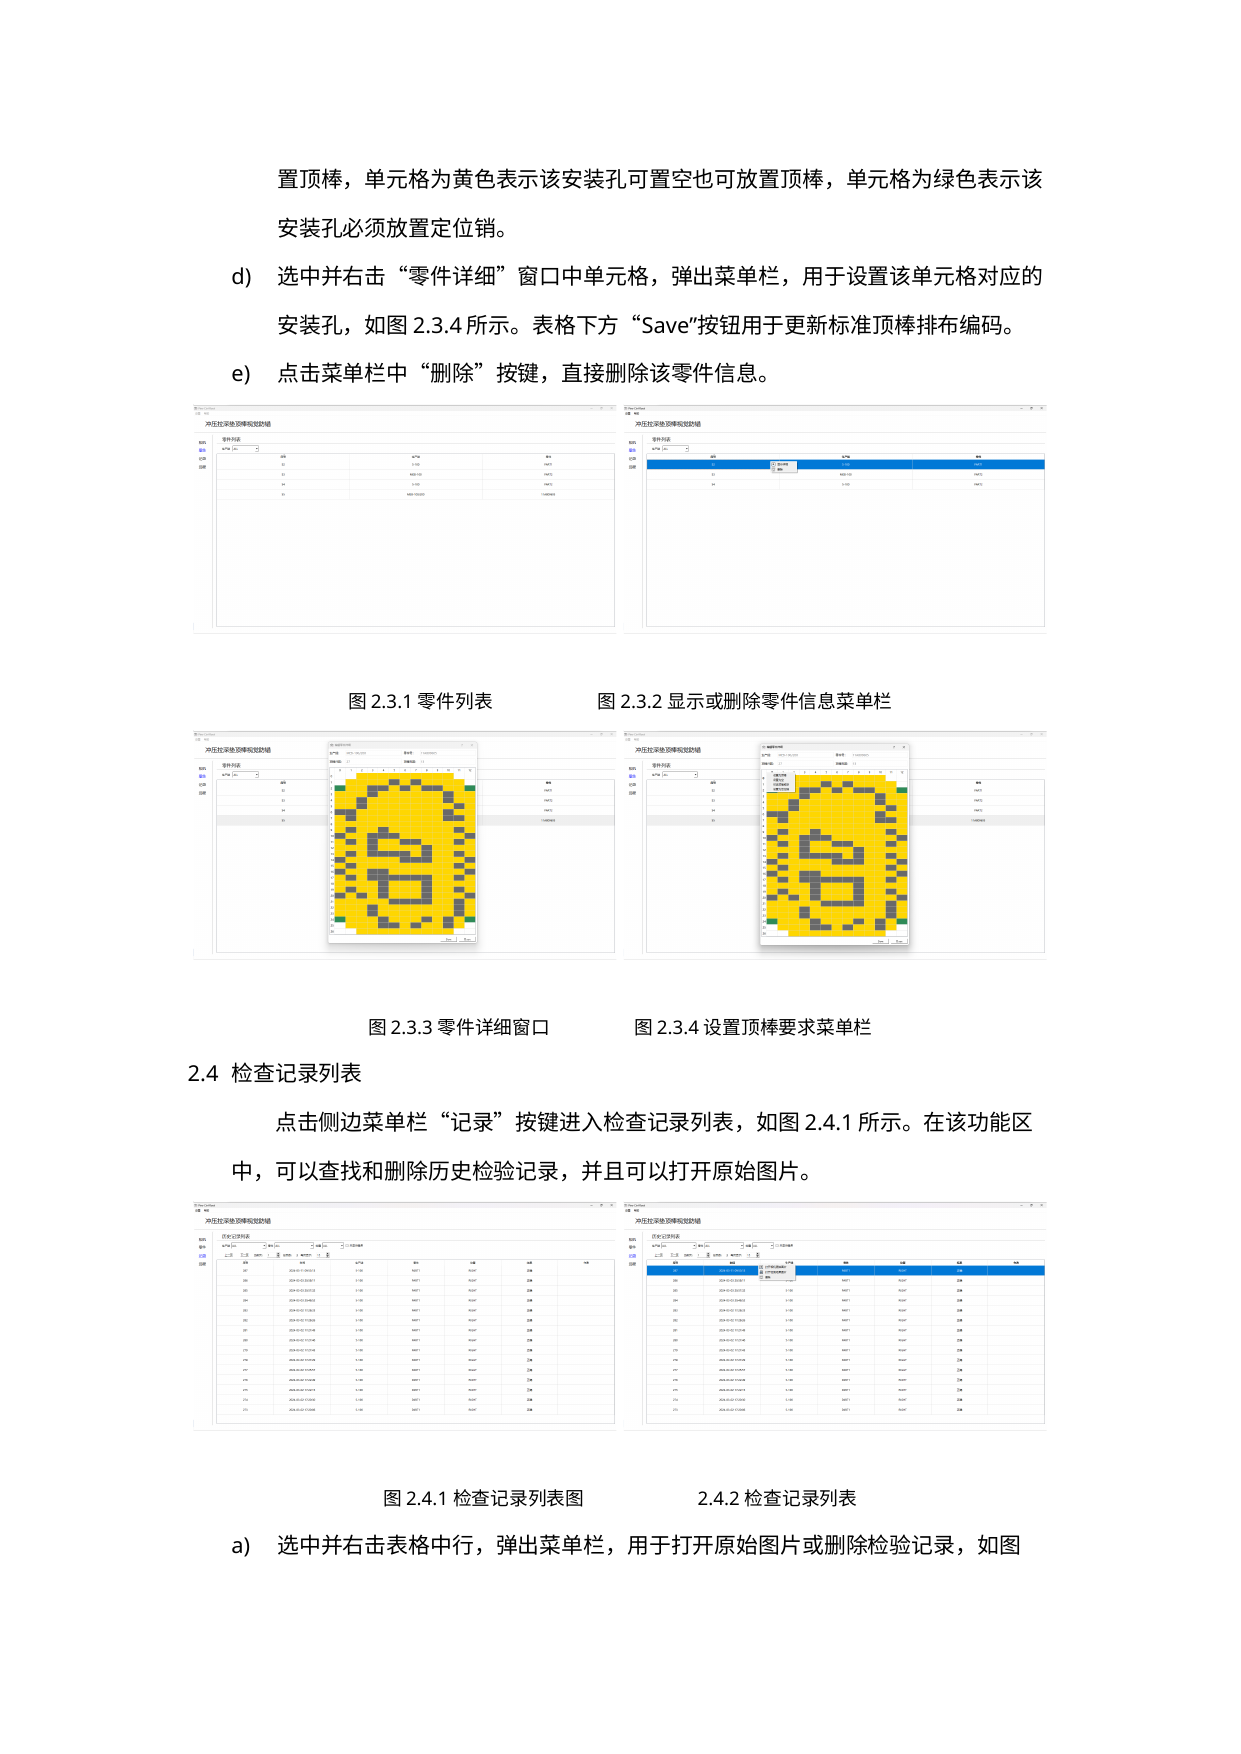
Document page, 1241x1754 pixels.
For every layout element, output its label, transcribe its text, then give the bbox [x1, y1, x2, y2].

list 选中并右击“零件详细”窗口中单元格，弹出菜单栏，用于设置该单元格对应的安装孔，如图2.3.4所示。表格下方“Save”按钮用于更新标准顶棒排布编码。 [231, 259, 1053, 340]
picture [623, 404, 1047, 634]
list 点击侧边菜单栏“记录”按键进入检查记录列表，如图2.4.1所示。在该功能区中，可以查找和删除历史检验记录，并且可以打开原始图片。 [231, 1104, 1053, 1186]
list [231, 162, 1053, 243]
list 检查记录列表 [187, 1056, 1053, 1089]
picture [193, 1201, 617, 1431]
picture [623, 730, 1047, 960]
list 点击菜单栏中“删除”按键，直接删除该零件信息。 [231, 356, 1053, 389]
picture [193, 404, 617, 634]
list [231, 1527, 1053, 1560]
picture [193, 730, 617, 960]
text 图2.4.1 检查记录列表图 2.4.2 检查记录列表 [187, 1481, 1053, 1514]
text 图2.3.3 零件详细窗口 图2.3.4 设置顶棒要求菜单栏 [187, 1010, 1053, 1043]
text 图2.3.1 零件列表 图2.3.2 显示或删除零件信息菜单栏 [187, 684, 1053, 717]
picture [623, 1201, 1047, 1431]
